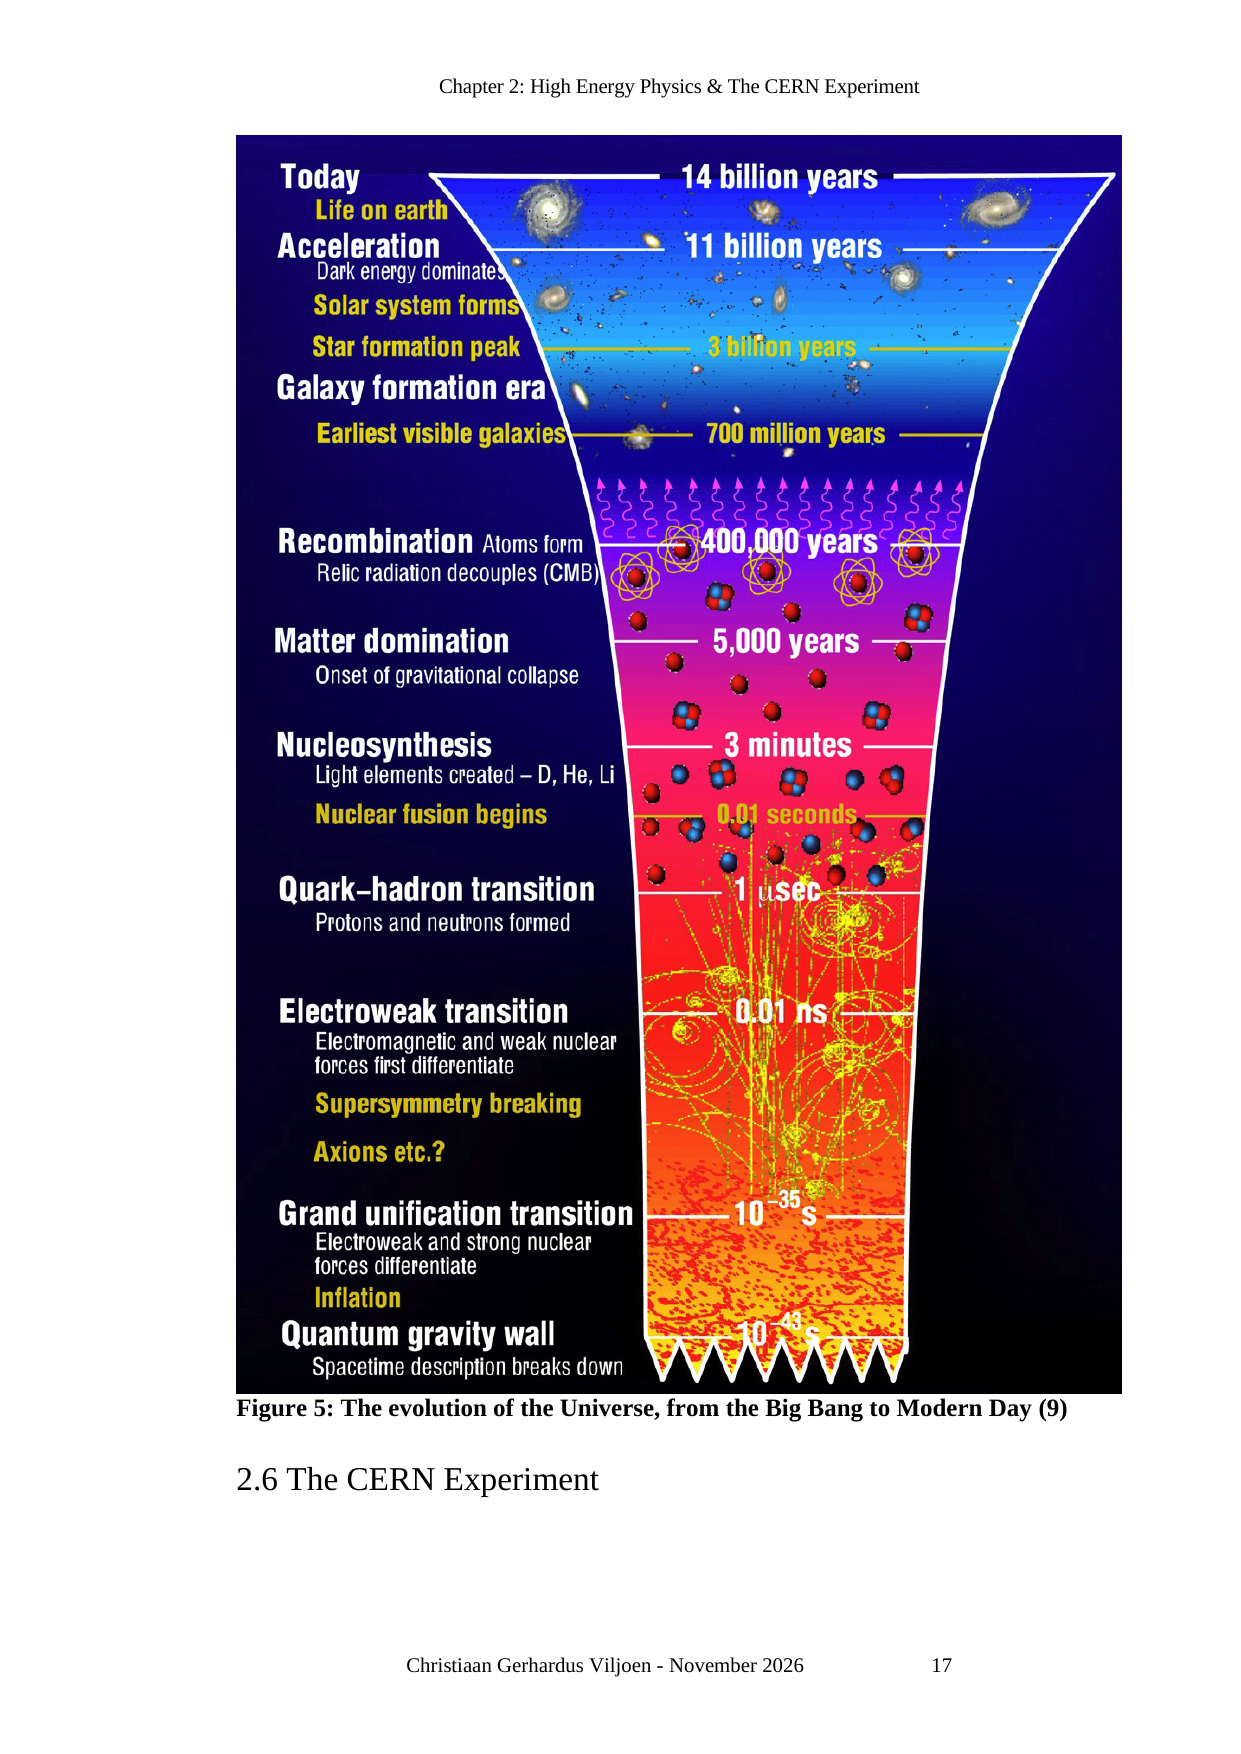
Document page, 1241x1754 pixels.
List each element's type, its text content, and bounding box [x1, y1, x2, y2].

text Figure 5: The evolution of the Universe, from the Big Bang to Modern Day [236, 1394, 1122, 1422]
picture [236, 135, 1122, 1394]
subtitle The CERN Experiment [236, 1459, 1122, 1498]
